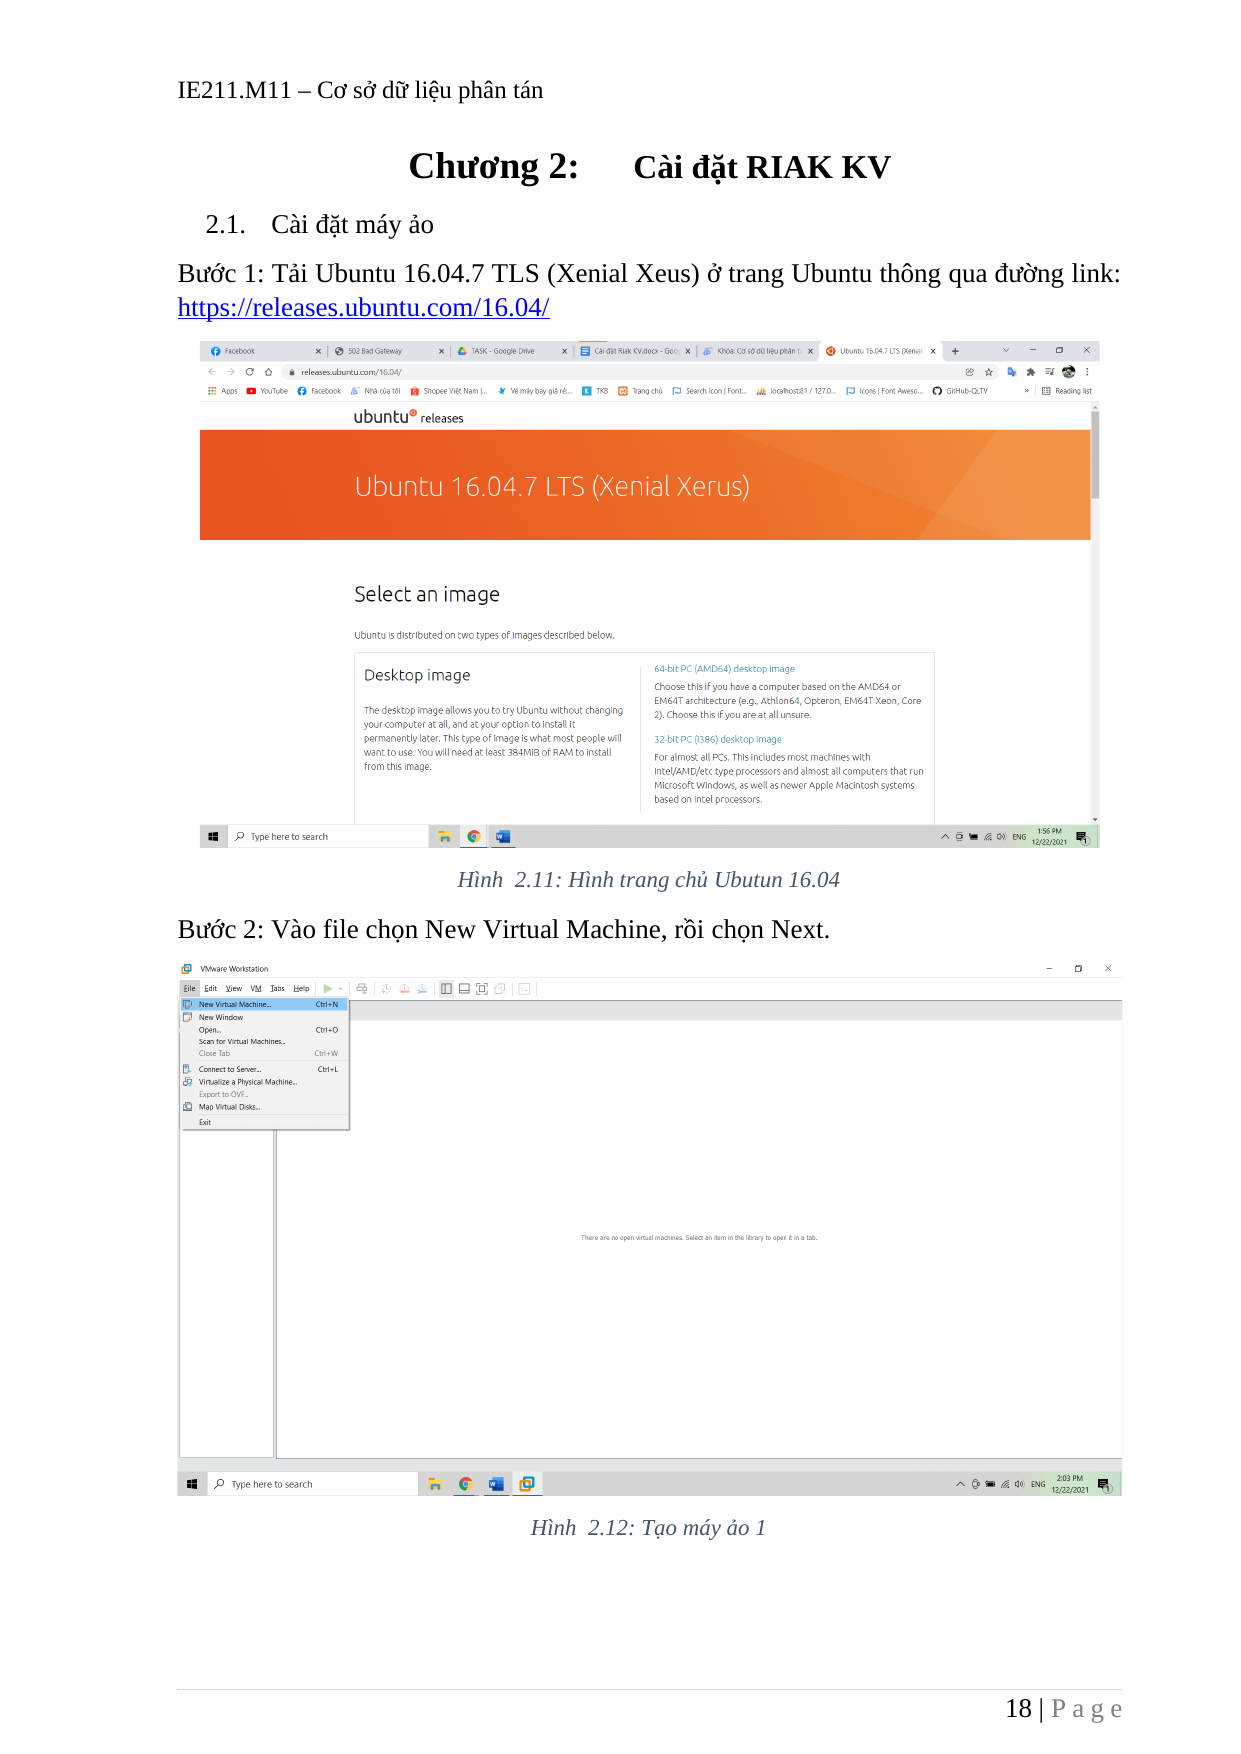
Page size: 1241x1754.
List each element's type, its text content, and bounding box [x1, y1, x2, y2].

list Cài đặt máy ảo [205, 208, 1122, 239]
subtitle Cài đặt RIAK KV [177, 143, 1122, 186]
picture [199, 341, 1100, 848]
picture [177, 963, 1123, 1496]
text Bước 2: Vào file chọn New Virtual Machine, rồi chọn Next. [177, 914, 1122, 945]
text Bước 1: Tải Ubuntu 16.04.7 TLS (Xenial Xeus) ở trang Ubuntu thông qua đường link: https://releases.ubuntu.com/16.04/ [177, 257, 1122, 322]
